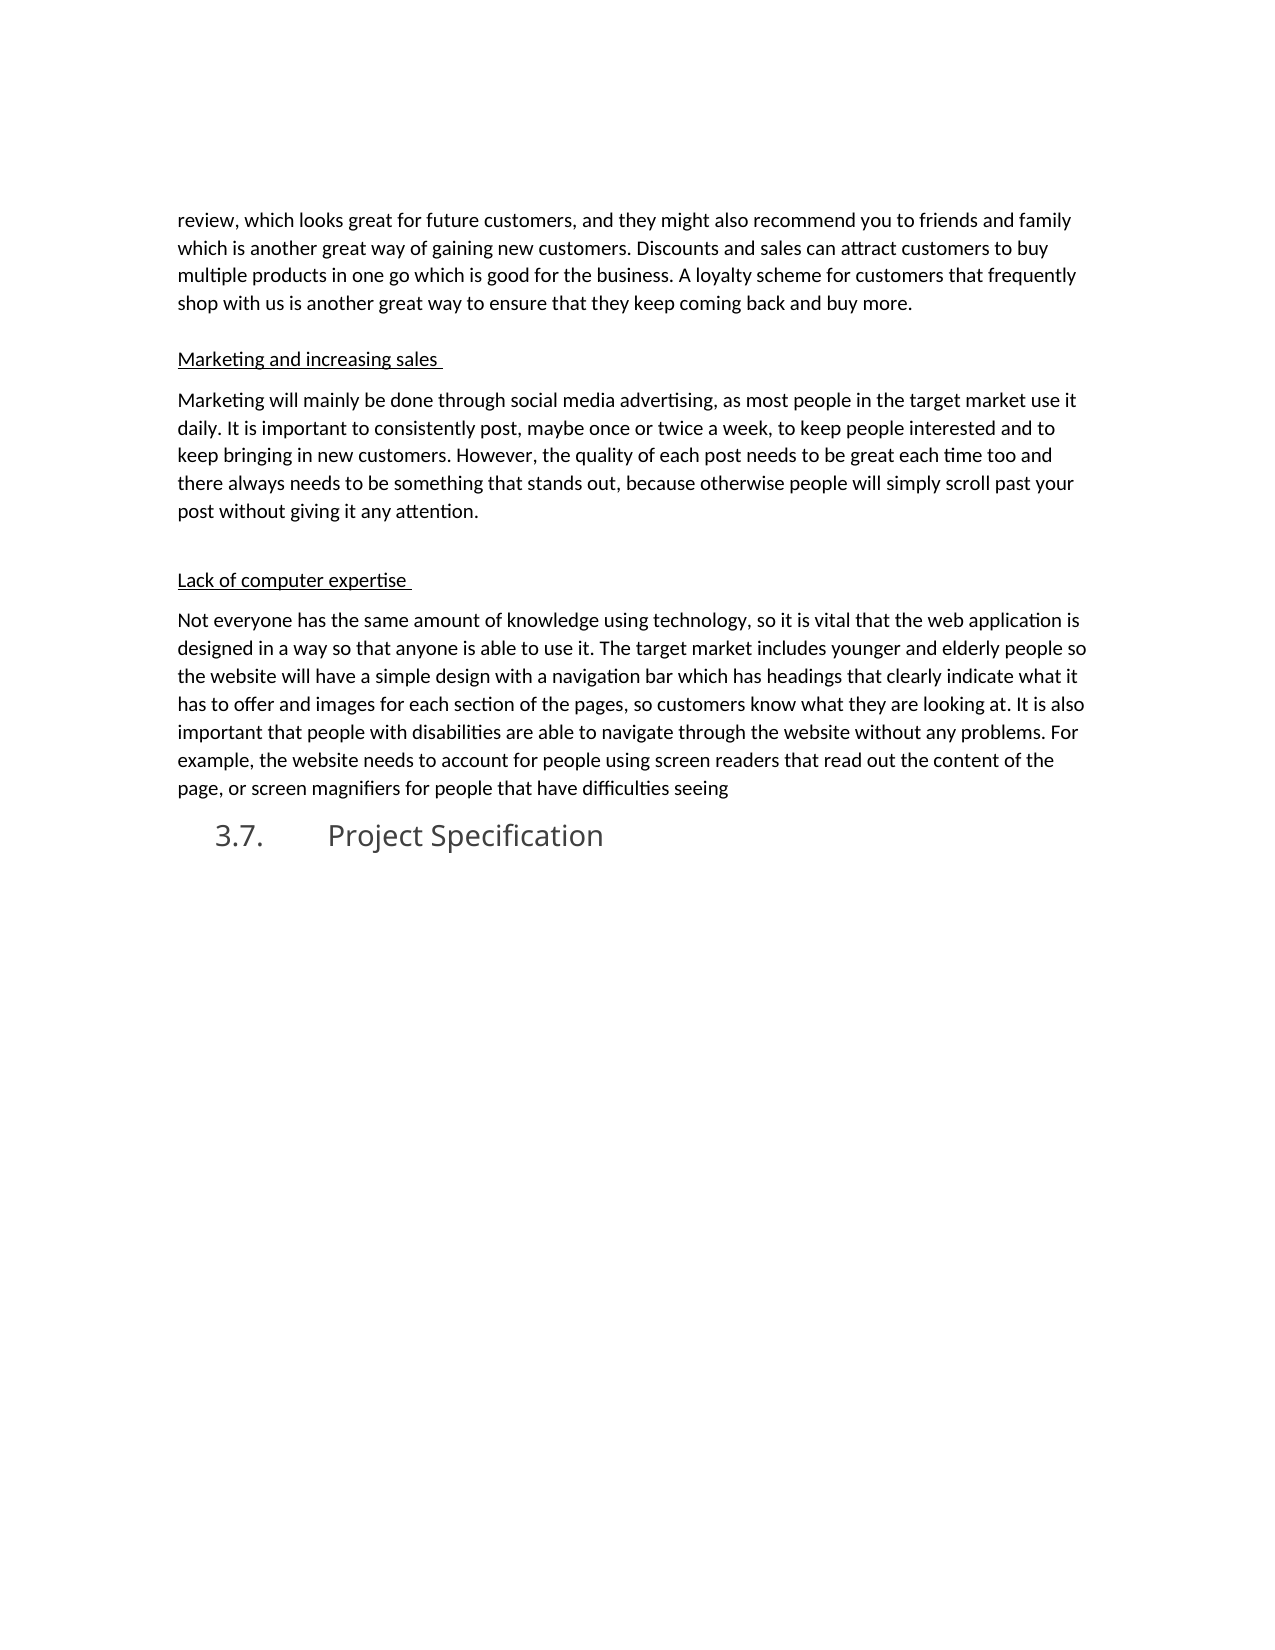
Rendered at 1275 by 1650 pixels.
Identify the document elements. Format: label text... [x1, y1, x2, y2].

text Lack of computer expertise [177, 567, 1098, 592]
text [177, 207, 1098, 316]
text ​​Not everyone has the same amount of knowledge using technology, so it is vital that the web application is designed in a way so that anyone is able to use it. The target market includes younger and elderly people so the website will have a simple design with a navigation bar which has headings that clearly indicate what it has to offer and images for each section of the pages, so customers know what they are looking at. It is also important that people with disabilities are able to navigate through the website without any problems. For example, the website needs to account for people using screen readers that read out the content of the page, or screen magnifiers for people that have difficulties seeing [177, 607, 1098, 800]
text Marketing will mainly be done through social media advertising, as most people in the target market use it daily. It is important to consistently post, maybe once or twice a week, to keep people interested and to keep bringing in new customers. However, the quality of each post needs to be great each time too and there always needs to be something that stands out, because otherwise people will simply scroll past your post without giving it any attention. [177, 387, 1098, 524]
text Marketing and increasing sales [177, 346, 1098, 372]
subtitle Project Specification [215, 815, 1098, 855]
